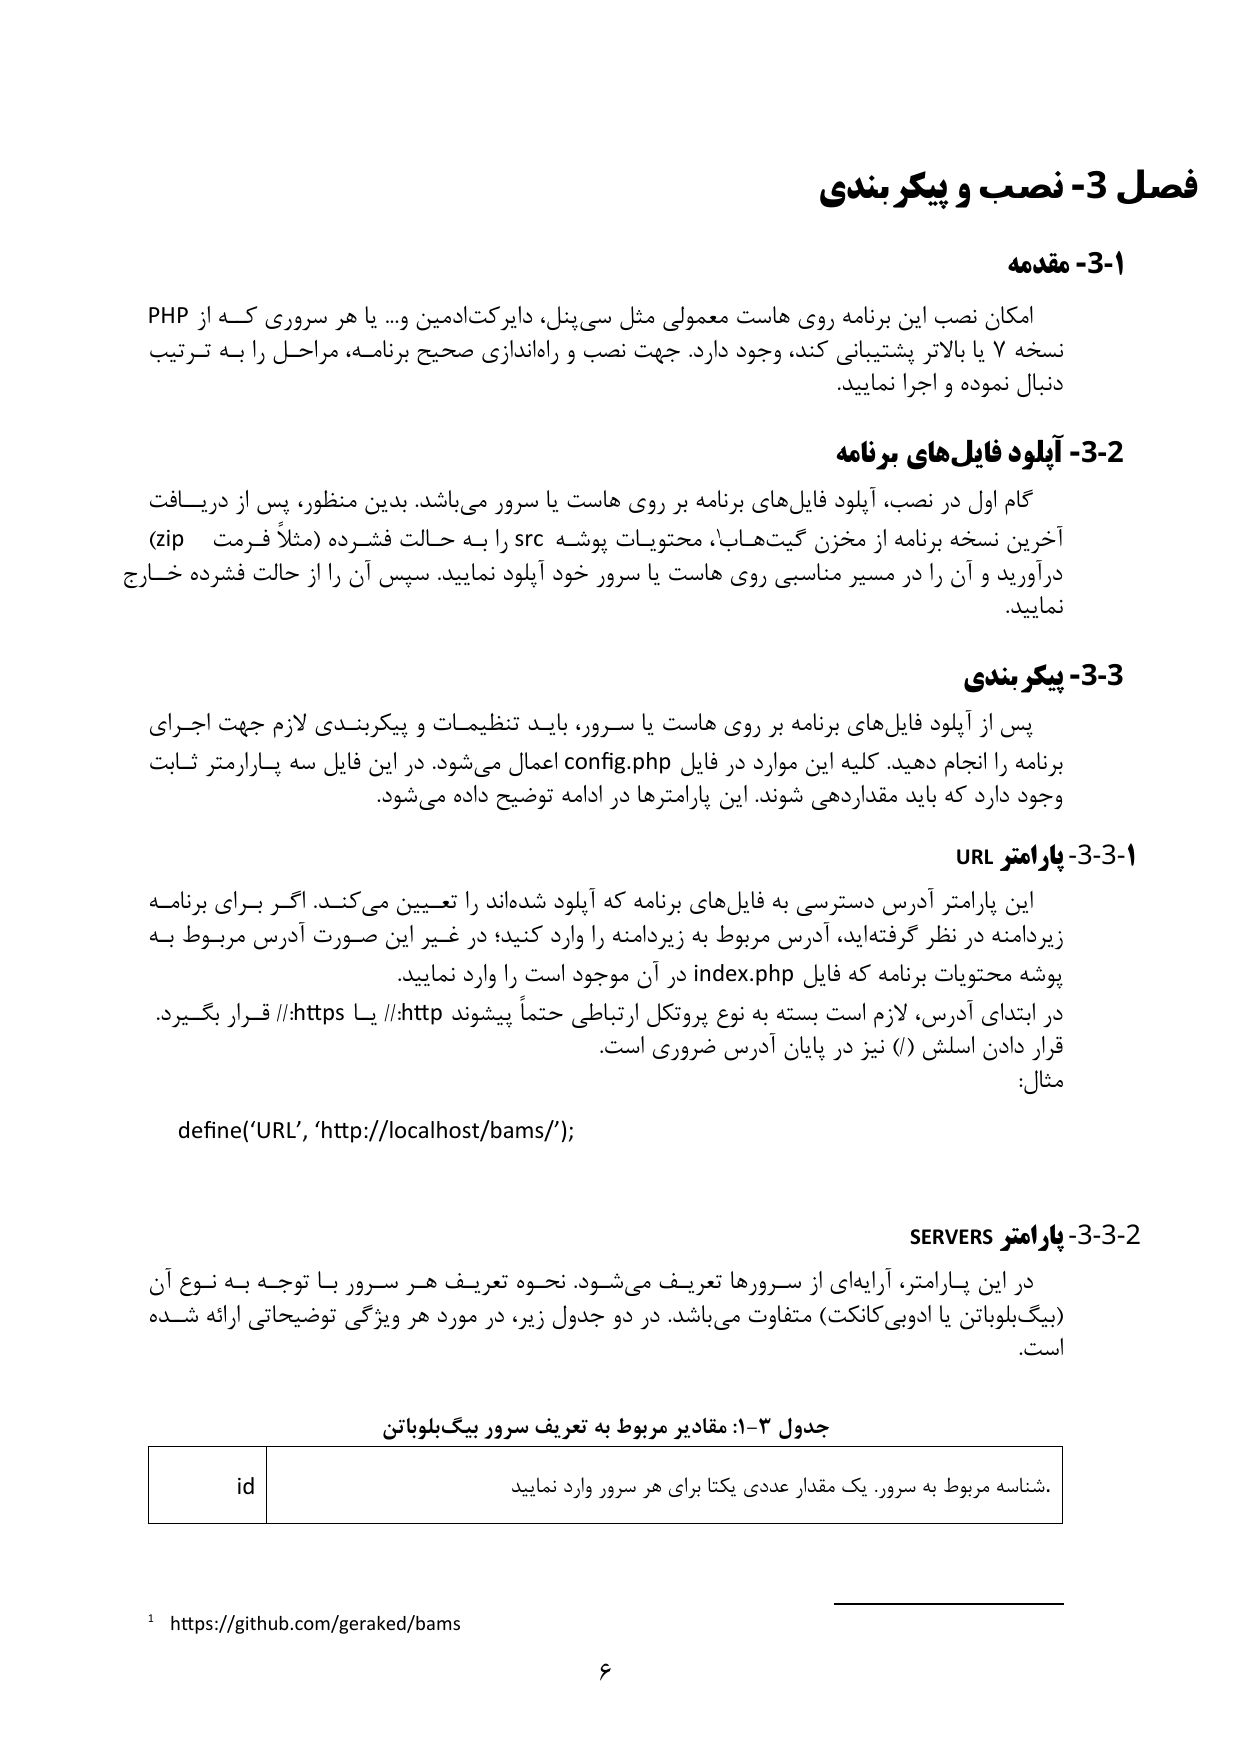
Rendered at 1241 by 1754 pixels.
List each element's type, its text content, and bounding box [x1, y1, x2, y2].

subtitle پارامتر URL [148, 842, 1063, 873]
subtitle نصب و پیکربندی [148, 173, 1063, 210]
text مثال: [148, 1068, 1063, 1097]
text جدول ‏3-1: مقادیر مربوط به تعریف سرور بیگ‌بلوباتن [148, 1417, 1063, 1442]
text گام اول در نصب، آپلود فایل‌های برنامه بر روی هاست یا سرور می‌باشد. بدین منظور، پس از دریافت آخرین نسخه برنامه از مخزن گیت‌هاب، محتویات پوشه src را به حالت فشرده (مثلاً فرمت zip) درآورید و آن را در مسیر مناسبی روی هاست یا سرور خود آپلود نمایید. سپس آن را از حالت فشرده خارج نمایید. [148, 489, 1063, 623]
text پس از آپلود فایل‌های برنامه بر روی هاست یا سرور، باید تنظیمات و پیکربندی لازم جهت اجرای برنامه را انجام دهید. کلیه این موارد در فایل config.php اعمال می‌شود. در این فایل سه پارارمتر ثابت وجود دارد که باید مقداردهی شوند. این پارامترها در ادامه توضیح داده می‌شود. [148, 711, 1063, 813]
subtitle پیکربندی [148, 665, 1063, 694]
text در ابتدای آدرس، لازم است بسته به نوع پروتکل ارتباطی حتماً پیشوند http:// یا https:// قرار بگیرد. قرار دادن اسلش (/) نیز در پایان آدرس ضروری است. [148, 996, 1063, 1064]
table_header شناسه مربوط به سرور. یک مقدار عددی یکتا برای هر سرور وارد نمایید. [267, 1447, 1062, 1523]
subtitle پارامتر SERVERS [148, 1222, 1063, 1252]
subtitle آپلود فایل‌های برنامه [148, 443, 1063, 472]
subtitle مقدمه [148, 253, 1063, 282]
text define(‘URL’, ‘http://localhost/bams/’); [148, 1114, 1063, 1145]
text این پارامتر آدرس دسترسی به فایل‌های برنامه که آپلود شده‌اند را تعیین می‌کند. اگر برای برنامه زیردامنه در نظر گرفته‌اید، آدرس مربوط به زیردامنه را وارد کنید؛ در غیر این صورت آدرس مربوط به پوشه محتویات برنامه که فایل index.php در آن موجود است را وارد نمایید. [148, 890, 1063, 991]
table_header id [149, 1447, 266, 1523]
text در این پارامتر، آرایه‌ای از سرورها تعریف می‌شود. نحوه تعریف هر سرور با توجه به نوع آن (بیگ‌بلوباتن یا ادوبی‌کانکت) متفاوت می‌باشد. در دو جدول زیر، در مورد هر ویژگی توضیحاتی ارائه شده است. [148, 1269, 1063, 1366]
text امکان نصب این برنامه روی هاست معمولی مثل سی‌پنل، دایرکت‌ادمین و... یا هر سروری که از PHP نسخه 7 یا بالاتر پشتیبانی کند، وجود دارد. جهت نصب و راه‌اندازی صحیح برنامه، مراحل را به ترتیب دنبال نموده و اجرا نمایید. [148, 299, 1063, 401]
